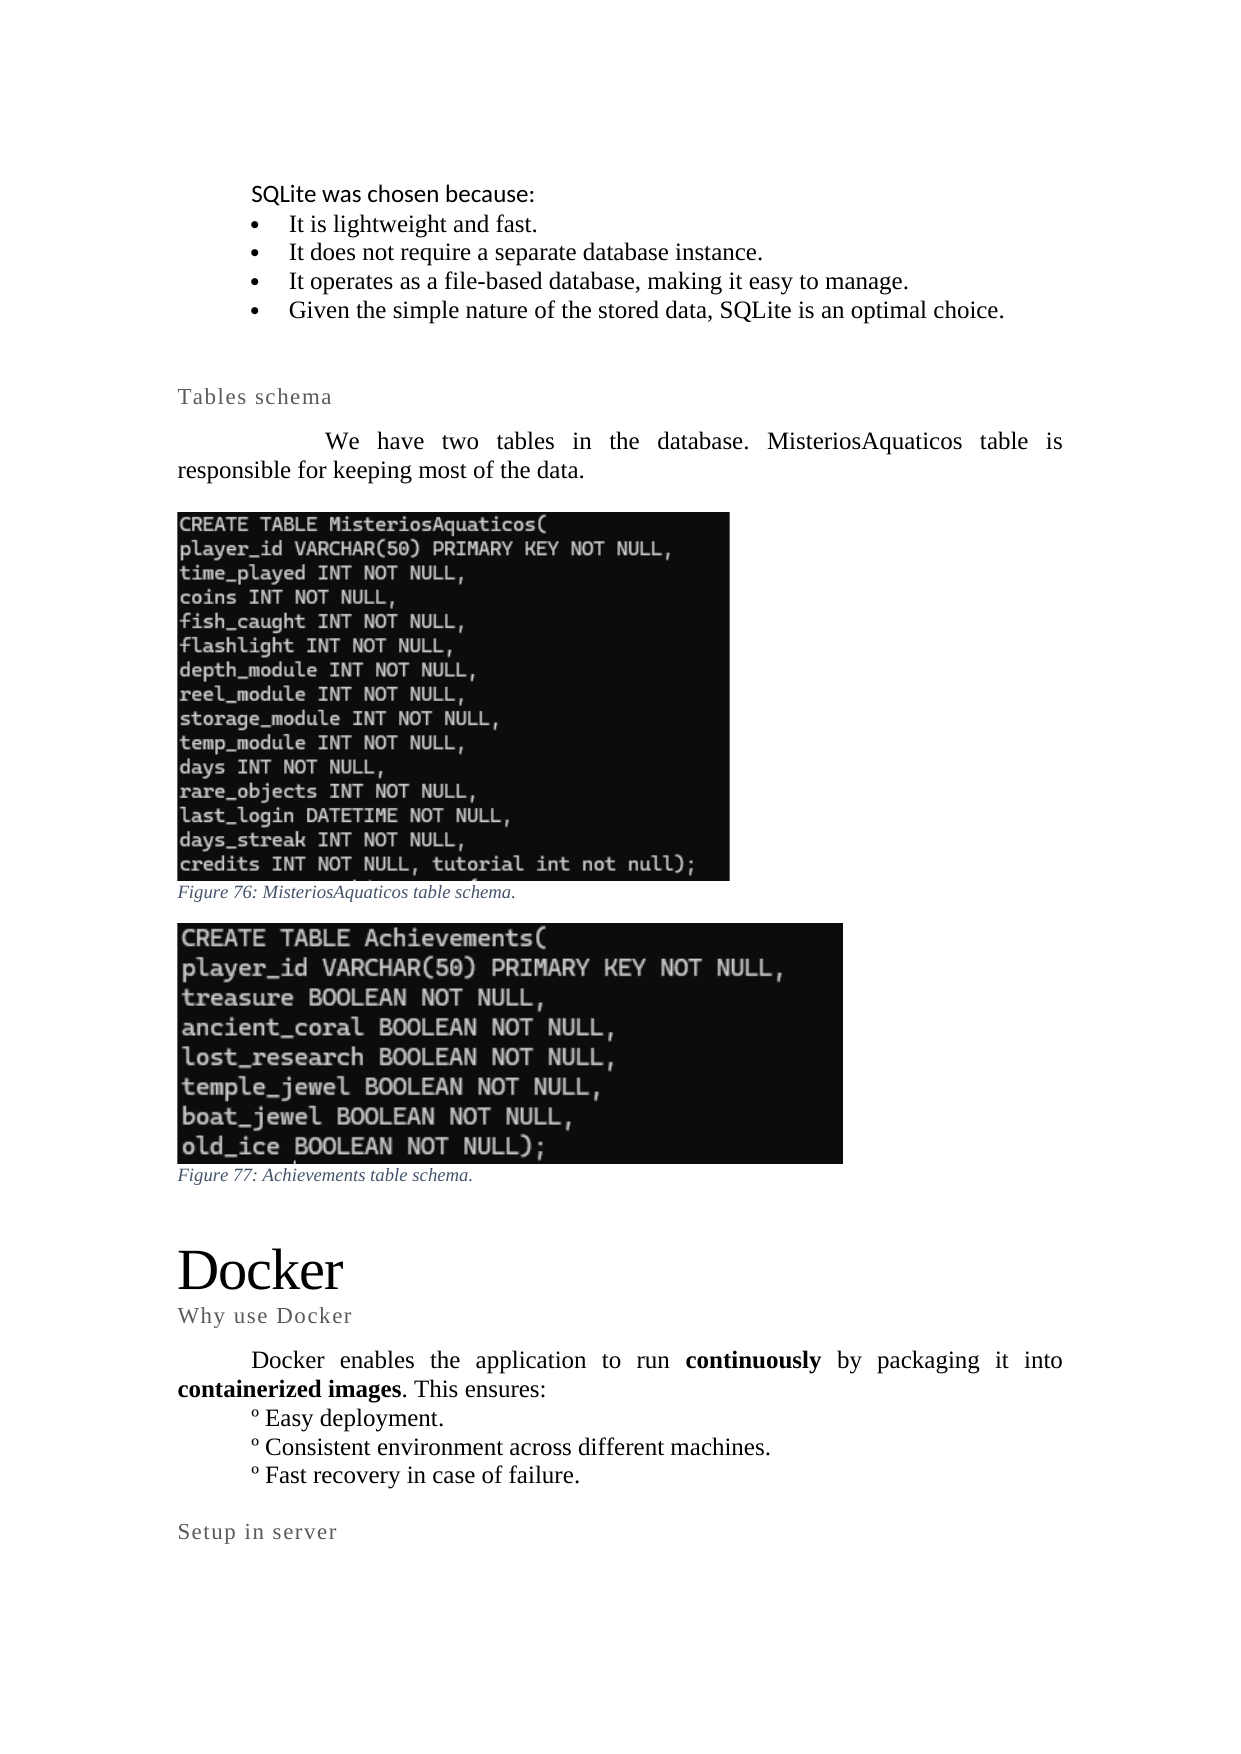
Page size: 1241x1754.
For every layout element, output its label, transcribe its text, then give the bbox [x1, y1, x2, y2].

text º Easy deployment. [177, 1403, 1063, 1432]
text Docker enables the application to run continuously by packaging it into containerized images. This ensures: [177, 1345, 1063, 1403]
list It operates as a file-based database, making it easy to manage. [251, 266, 1063, 295]
title Docker [177, 1235, 1063, 1302]
subtitle Tables schema [177, 383, 1063, 409]
list Given the simple nature of the stored data, SQLite is an optimal choice. [251, 295, 1063, 324]
text º Fast recovery in case of failure. [177, 1460, 1063, 1489]
text We have two tables in the database. MisteriosAquaticos table is responsible for keeping most of the data. [177, 426, 1063, 483]
list It does not require a separate database instance. [251, 237, 1063, 266]
subtitle Why use Docker [177, 1302, 1063, 1329]
text º Consistent environment across different machines. [177, 1432, 1063, 1460]
picture [177, 512, 730, 881]
text Figure 76: MisteriosAquaticos table schema. [177, 881, 1063, 903]
text SQLite was chosen because: [177, 178, 1063, 209]
subtitle Setup in server [177, 1518, 1063, 1544]
list It is lightweight and fast. [251, 209, 1063, 237]
picture [177, 923, 843, 1164]
text Figure 77: Achievements table schema. [177, 1164, 1063, 1186]
